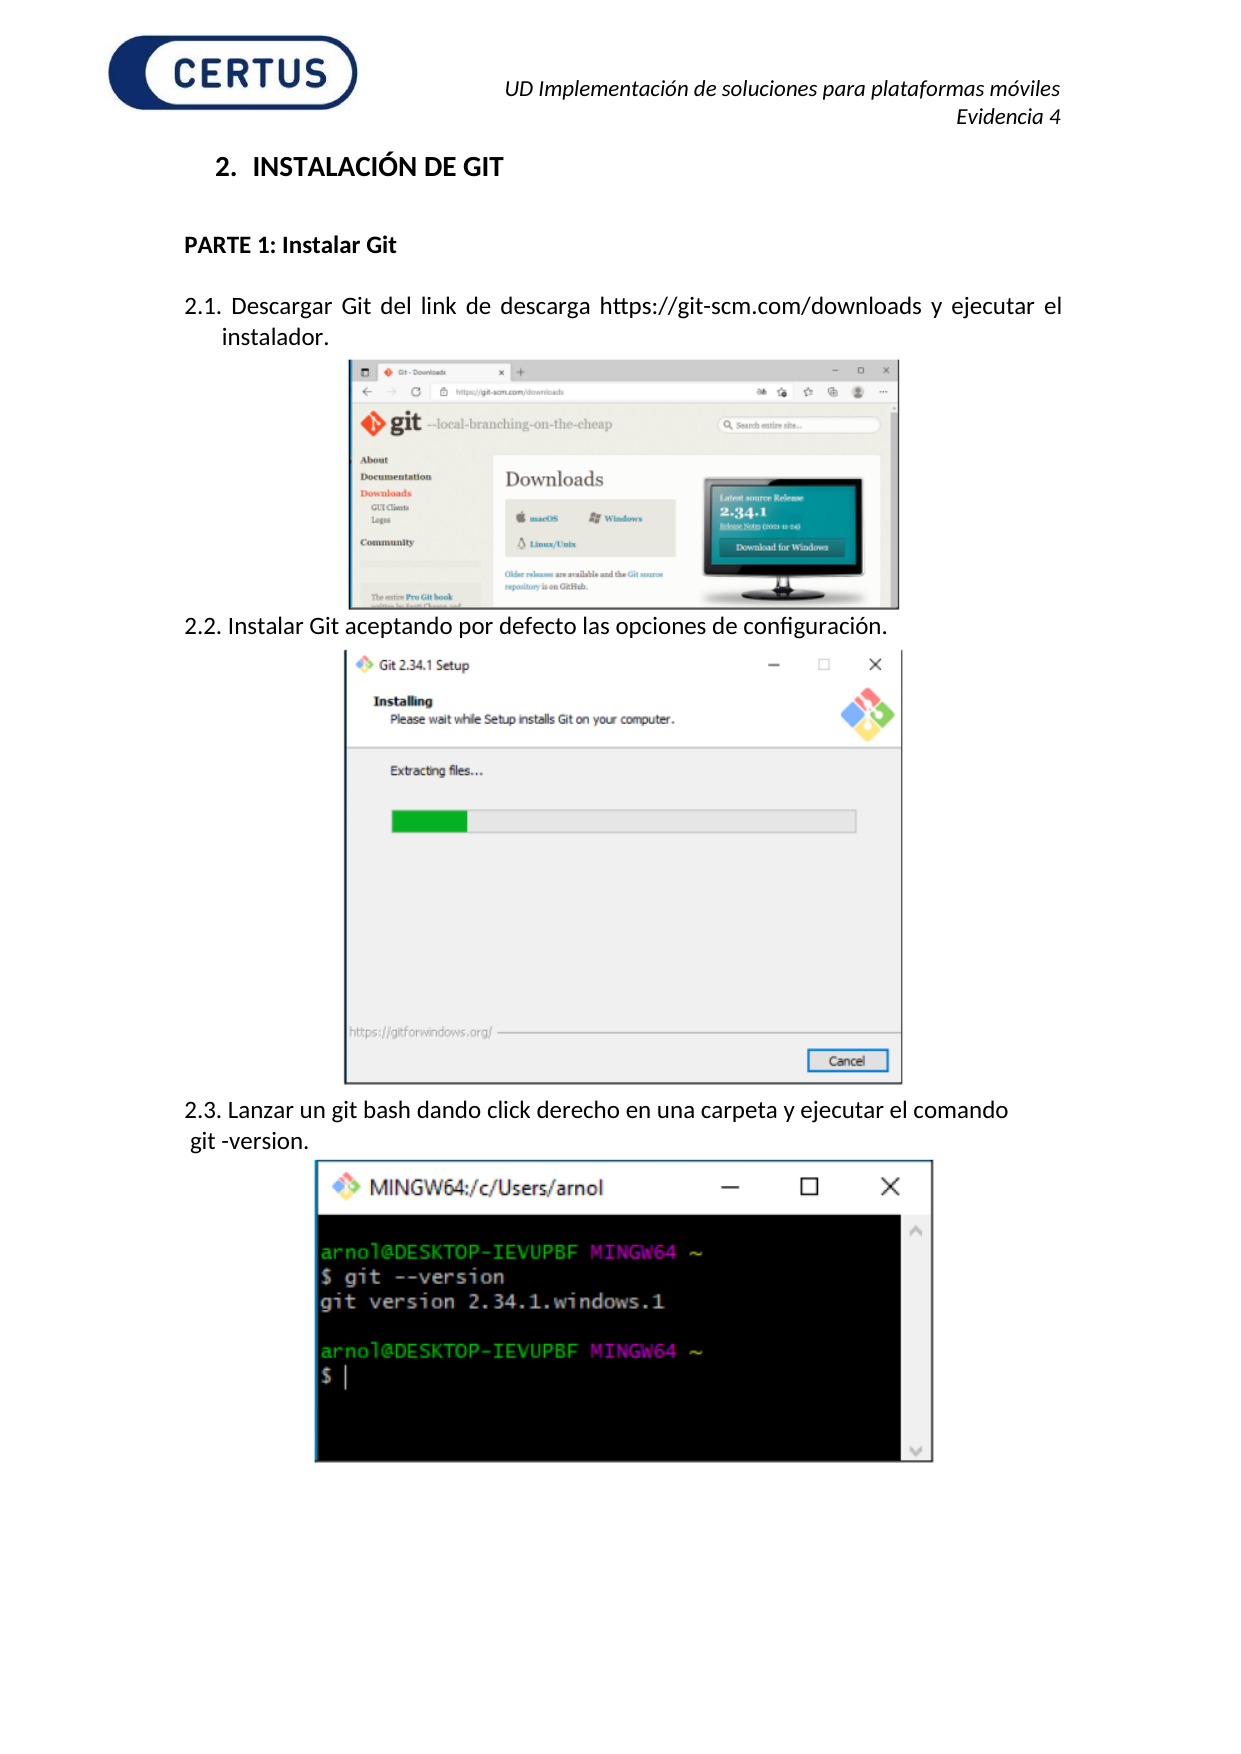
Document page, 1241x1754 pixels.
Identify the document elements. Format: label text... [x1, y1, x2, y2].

list PARTE 1: Instalar Git [184, 229, 1063, 260]
list 2.1. Descargar Git del link de descarga https://git-scm.com/downloads y ejecutar el instalador. [184, 290, 1063, 351]
picture [337, 640, 910, 1095]
subtitle INSTALACIÓN DE GIT [215, 148, 1063, 183]
picture [103, 34, 359, 112]
list 2.3. Lanzar un git bash dando click derecho en una carpeta y ejecutar el comando [184, 1094, 1063, 1125]
picture [306, 1155, 941, 1468]
picture [344, 351, 903, 611]
list git -version. [184, 1125, 1063, 1155]
list 2.2. Instalar Git aceptando por defecto las opciones de configuración. [184, 610, 1063, 641]
